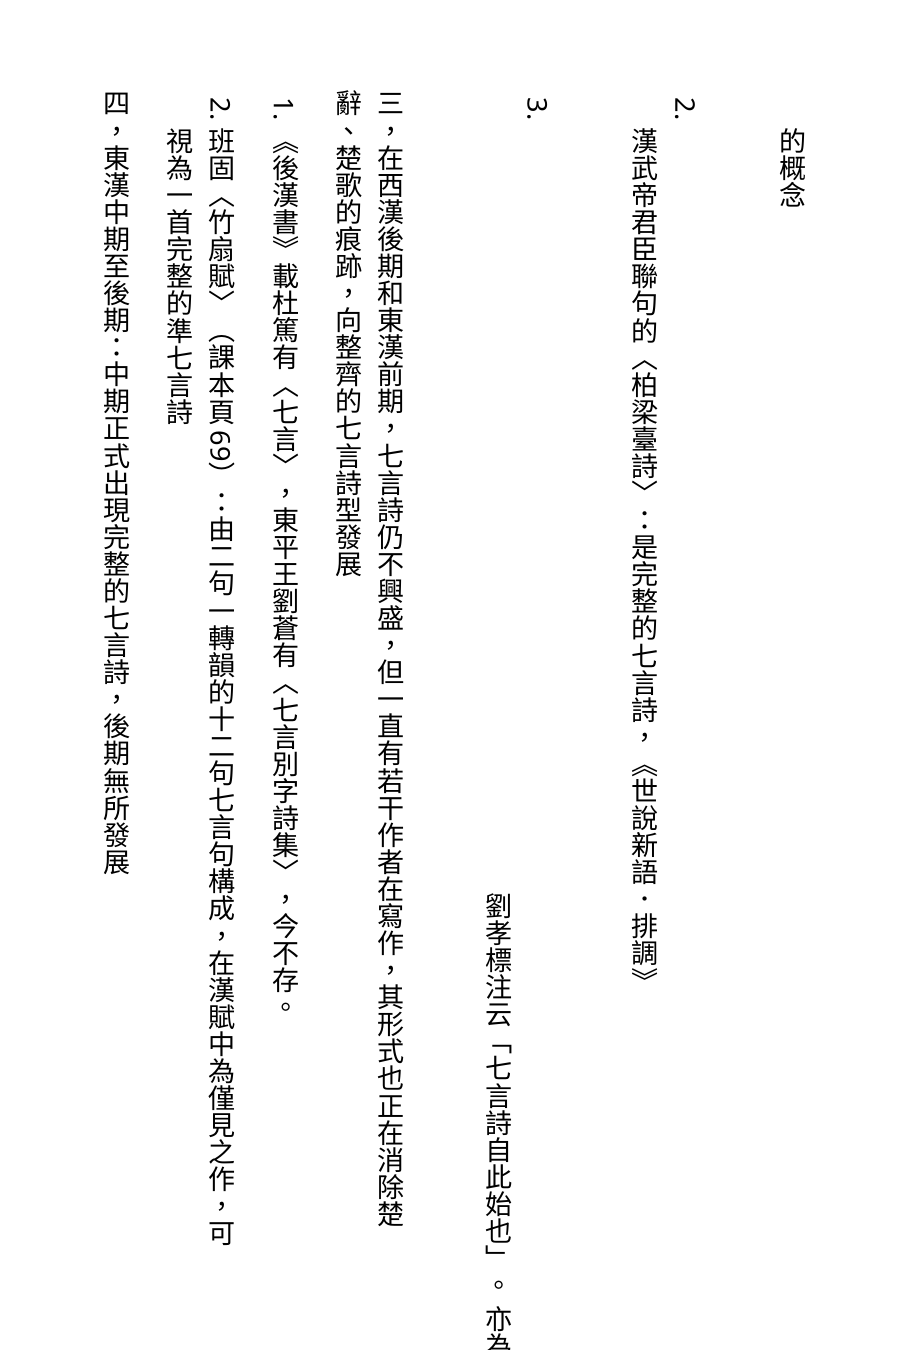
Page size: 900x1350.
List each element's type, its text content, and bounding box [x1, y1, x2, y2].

text 3. 劉孝標注云「七言詩自此始也」。 亦為聯句之祖。 [435, 97, 556, 1260]
text 1. 《後漢書》載杜篤有〈七言〉，東平王劉蒼有〈七言別字詩集〉，今不存。 [266, 97, 303, 1260]
text 三，在西漢後期和東漢前期，七言詩仍不興盛，但一直有若干作者在寫作，其形式也正在消除楚辭、楚歌的痕跡，向整齊的七言詩型發展 [329, 90, 408, 1260]
text 2. 班固〈竹扇賦〉（課本頁69）：由二句一轉韻的十二句七言句構成，在漢賦中為僅見之作，可視為一首完整的準七言詩 [160, 97, 239, 1260]
text 四，東漢中期至後期：中期正式出現完整的七言詩，後期無所發展 [97, 90, 134, 1260]
text 2. 漢武帝君臣聯句的〈柏梁臺詩〉：是完整的七言詩，《世說新語．排調》 [583, 97, 704, 1260]
text 1. 漢武帝時由司馬相如等宮廷文人所製作的〈郊祀歌〉十九章，已見較多的七言句，尤其〈景星〉後半部分十二句完全是七言 2.《漢書》載東方朔、劉向均作有〈七言〉（今尚存殘句） 3.《文選．北山移文》注引《董仲舒集》有「七言琴歌二首」；可見漢武帝時已有「七言詩」的概念 [731, 97, 810, 1260]
